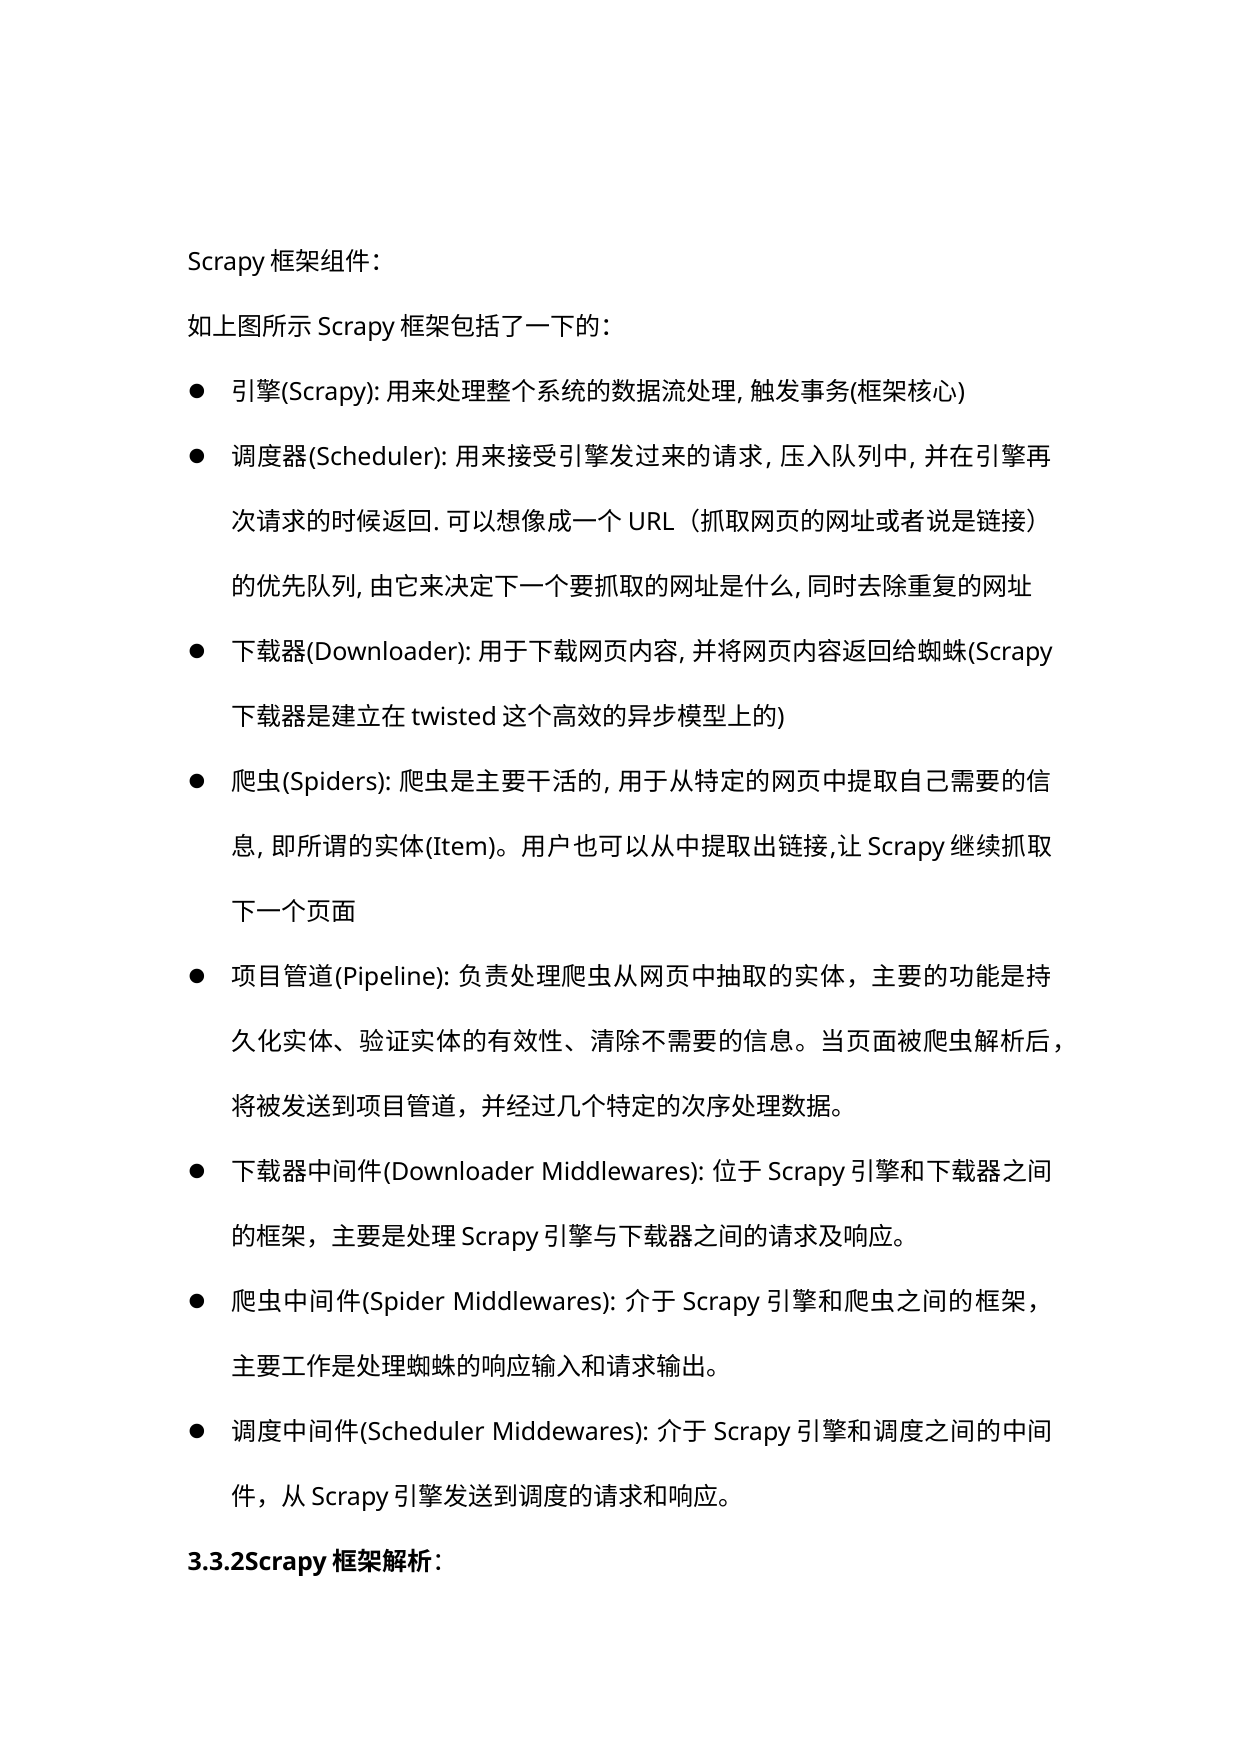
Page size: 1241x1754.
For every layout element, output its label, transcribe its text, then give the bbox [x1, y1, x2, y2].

list 爬虫(Spiders): 爬虫是主要干活的, 用于从特定的网页中提取自己需要的信息, 即所谓的实体(Item)。用户也可以从中提取出链接,让Scrapy继续抓取下一个页面 [187, 747, 1053, 942]
list 调度器(Scheduler): 用来接受引擎发过来的请求, 压入队列中, 并在引擎再次请求的时候返回. 可以想像成一个URL（抓取网页的网址或者说是链接）的优先队列, 由它来决定下一个要抓取的网址是什么, 同时去除重复的网址 [187, 422, 1053, 617]
text 3.3.2Scrapy框架解析： [187, 1527, 1053, 1592]
text Scrapy框架组件： [187, 227, 1053, 292]
list 引擎(Scrapy): 用来处理整个系统的数据流处理, 触发事务(框架核心) [187, 357, 1053, 422]
list 下载器(Downloader): 用于下载网页内容, 并将网页内容返回给蜘蛛(Scrapy下载器是建立在twisted这个高效的异步模型上的) [187, 617, 1053, 747]
list 项目管道(Pipeline): 负责处理爬虫从网页中抽取的实体，主要的功能是持久化实体、验证实体的有效性、清除不需要的信息。当页面被爬虫解析后，将被发送到项目管道，并经过几个特定的次序处理数据。 [187, 942, 1053, 1137]
list 调度中间件(Scheduler Middewares): 介于Scrapy引擎和调度之间的中间件，从Scrapy引擎发送到调度的请求和响应。 [187, 1397, 1053, 1527]
list 下载器中间件(Downloader Middlewares): 位于Scrapy引擎和下载器之间的框架，主要是处理Scrapy引擎与下载器之间的请求及响应。 [187, 1137, 1053, 1267]
text 如上图所示Scrapy框架包括了一下的： [187, 292, 1053, 357]
list 爬虫中间件(Spider Middlewares): 介于Scrapy引擎和爬虫之间的框架，主要工作是处理蜘蛛的响应输入和请求输出。 [187, 1267, 1053, 1397]
